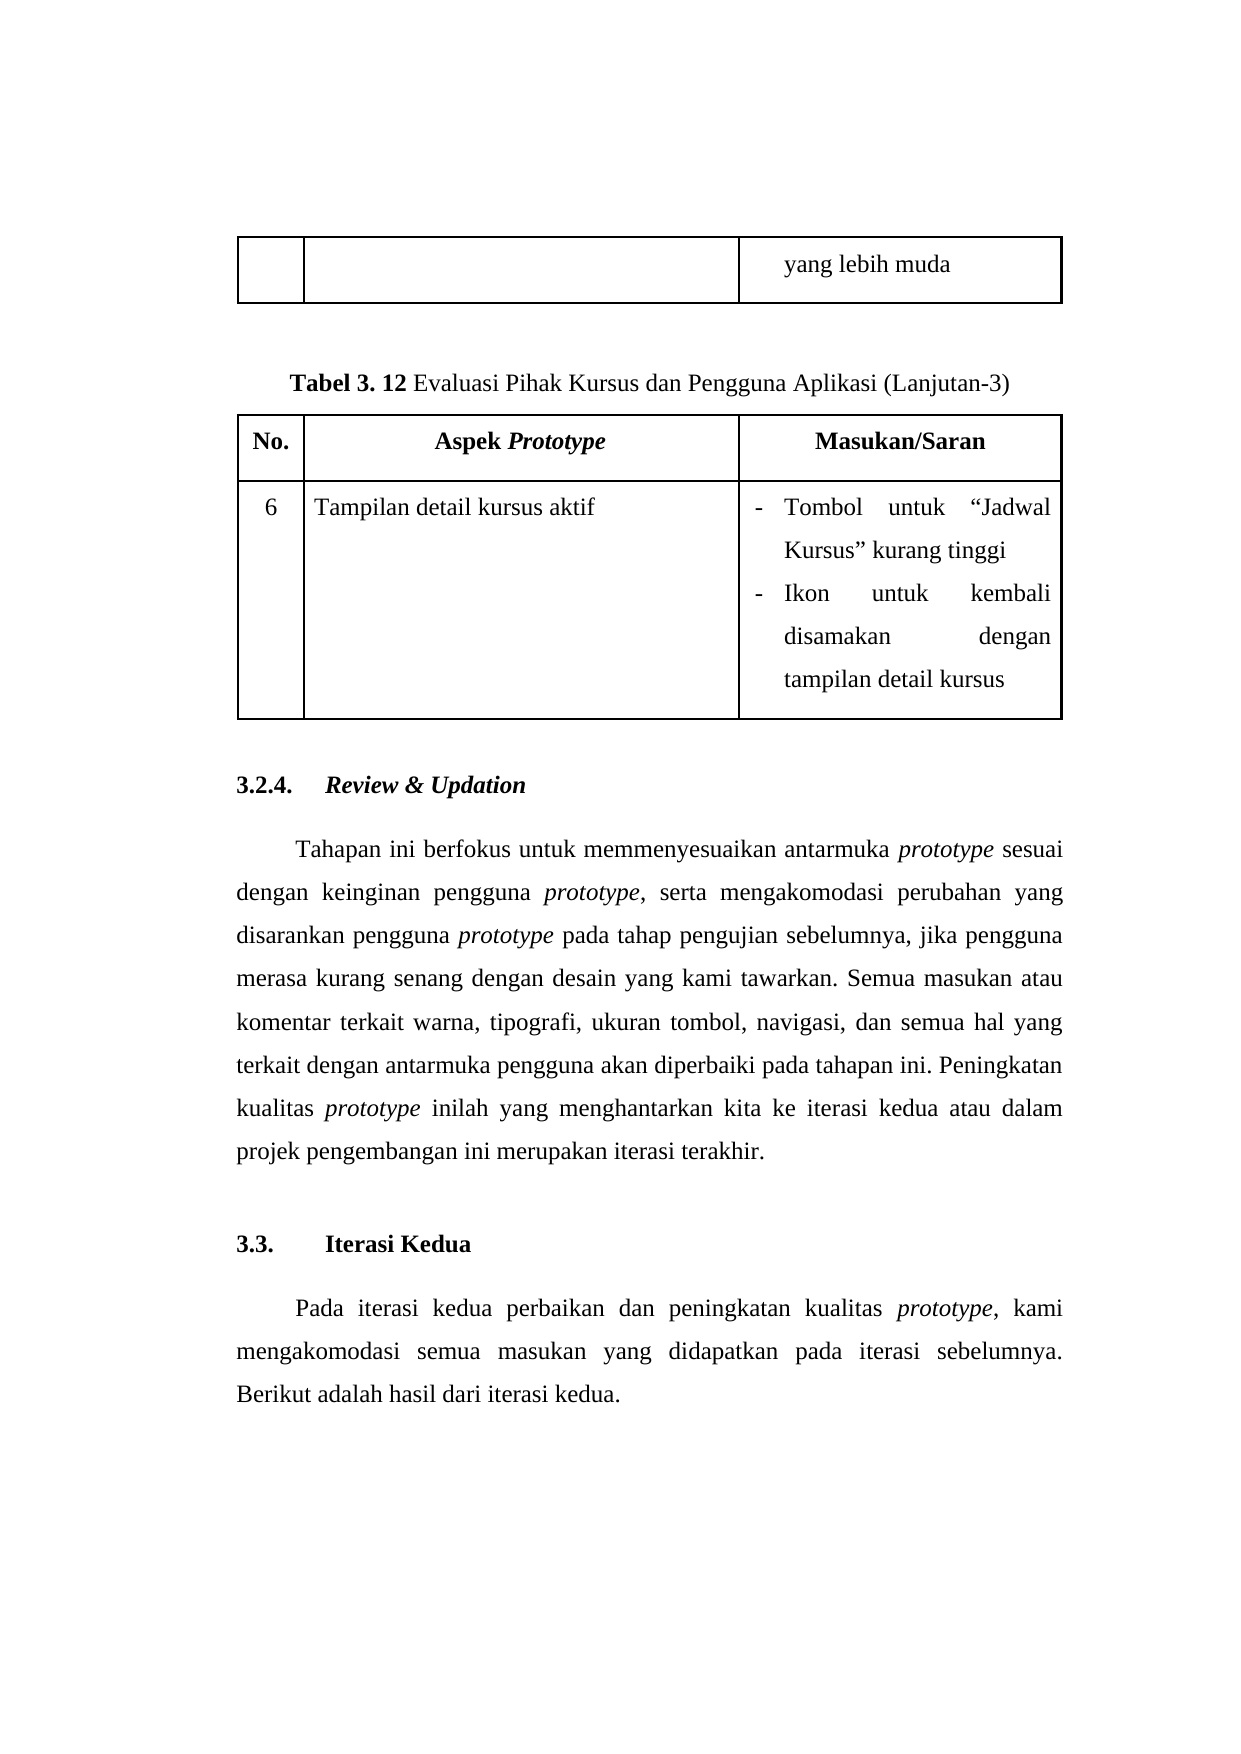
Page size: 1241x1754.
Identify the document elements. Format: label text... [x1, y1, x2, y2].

table_header Masukan/Saran [740, 416, 1060, 479]
subtitle Iterasi Kedua [236, 1229, 1063, 1258]
table_header No. [239, 416, 303, 479]
text Tahapan ini berfokus untuk memmenyesuaikan antarmuka prototype sesuai dengan keinginan pengguna prototype, serta mengakomodasi perubahan yang disarankan pengguna prototype pada tahap pengujian sebelumnya, jika pengguna merasa kurang senang dengan desain yang kami tawarkan. Semua masukan atau komentar terkait warna, tipografi, ukuran tombol, navigasi, dan semua hal yang terkait dengan antarmuka pengguna akan diperbaiki pada tahapan ini. Peningkatan kualitas prototype inilah yang menghantarkan kita ke iterasi kedua atau dalam projek pengembangan ini merupakan iterasi terakhir. [236, 834, 1063, 1165]
table_cell Tampilan detail kursus aktif [305, 482, 738, 718]
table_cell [740, 238, 1060, 302]
table_header Aspek Prototype [305, 416, 738, 479]
table_cell 5 [239, 238, 303, 302]
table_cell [305, 238, 738, 302]
subtitle Review & Updation [236, 770, 1063, 799]
text Pada iterasi kedua perbaikan dan peningkatan kualitas prototype, kami mengakomodasi semua masukan yang didapatkan pada iterasi sebelumnya. Berikut adalah hasil dari iterasi kedua. [236, 1293, 1063, 1408]
table_cell Tombol untuk “Jadwal Kursus” kurang tinggi Ikon untuk kembali disamakan dengan tampilan detail kursus [740, 482, 1060, 718]
table_cell 6 [239, 482, 303, 718]
